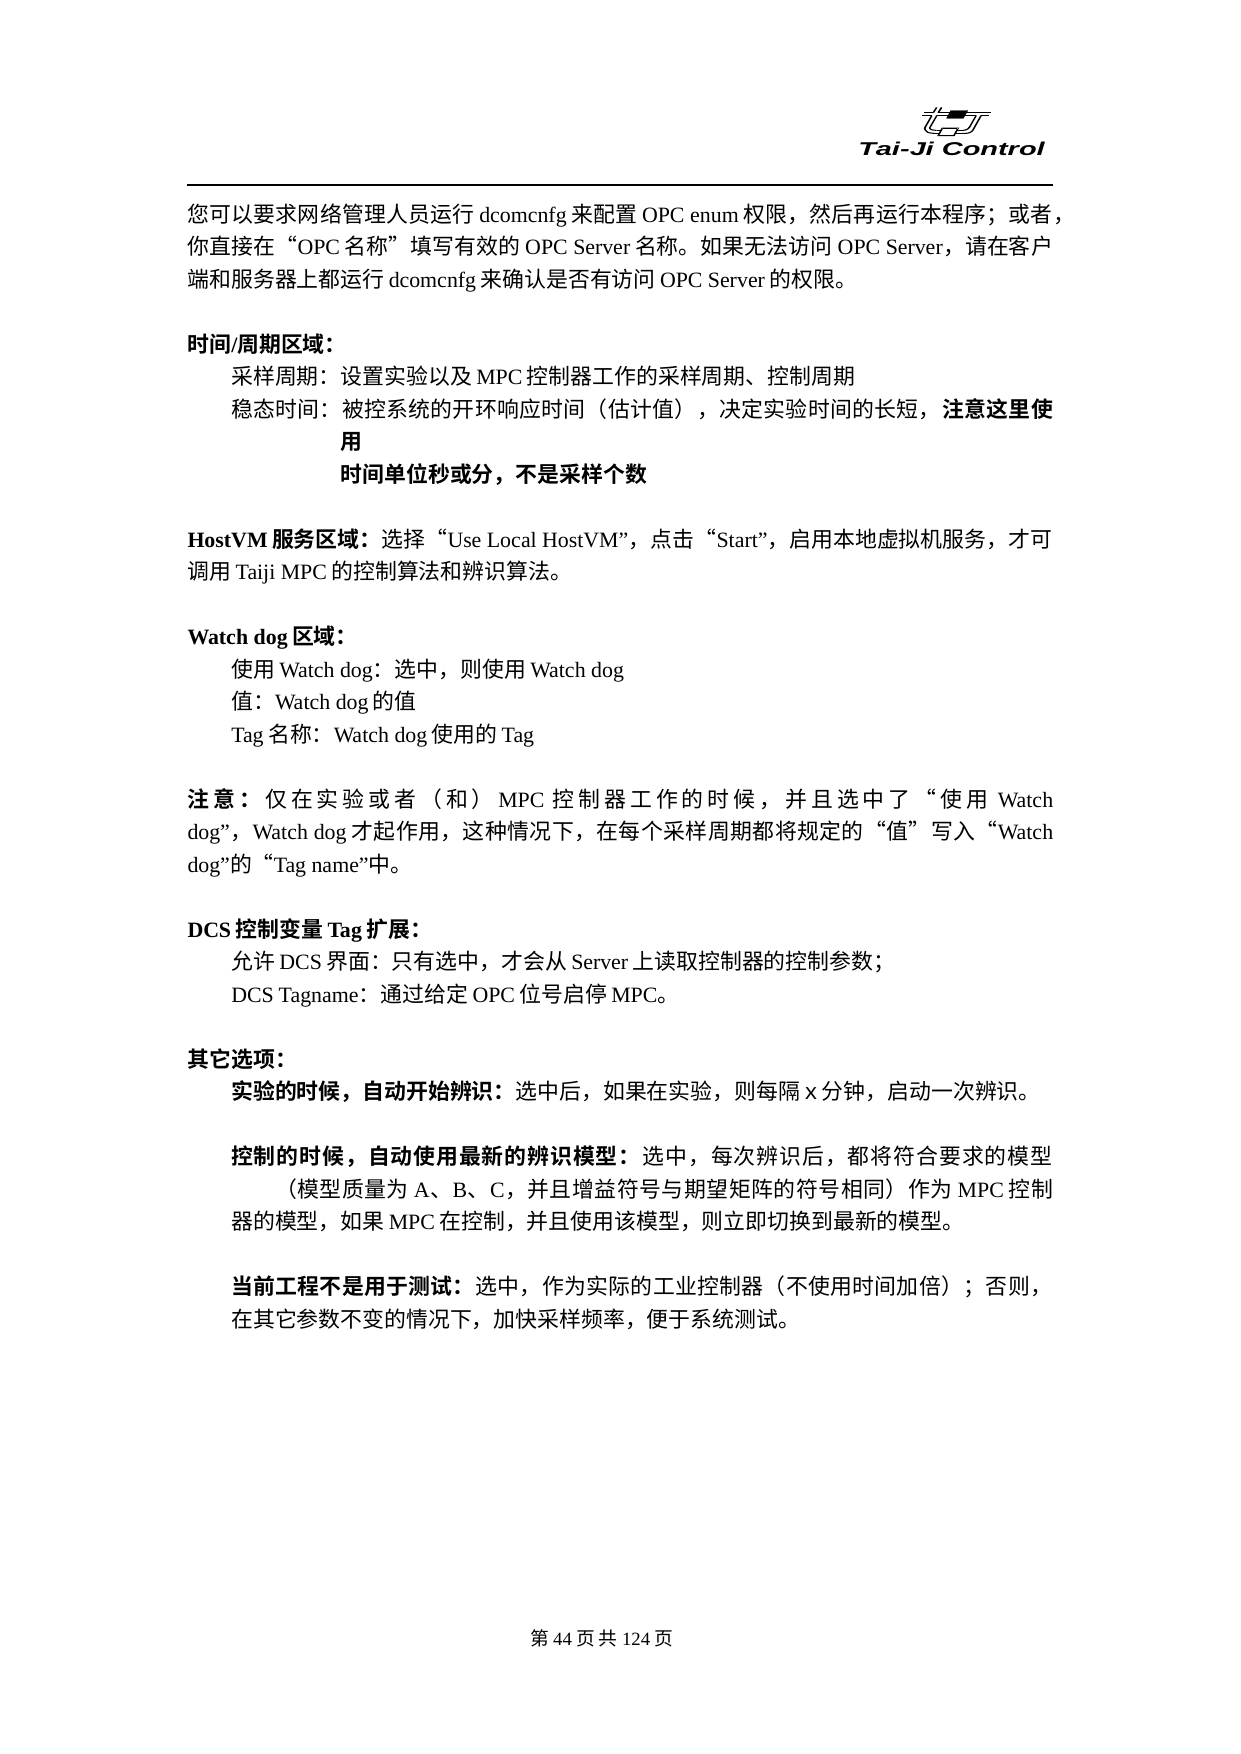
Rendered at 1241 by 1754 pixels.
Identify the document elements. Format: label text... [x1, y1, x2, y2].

text 控制的时候，自动使用最新的辨识模型：选中，每次辨识后，都将符合要求的模型 （模型质量为A、B、C，并且增益符号与期望矩阵的符号相同）作为MPC控制器的模型，如果MPC在控制，并且使用该模型，则立即切换到最新的模型。 [187, 1139, 1053, 1236]
text Tag名称：Watch dog使用的Tag [187, 716, 1053, 749]
text 稳态时间：被控系统的开环响应时间（估计值），决定实验时间的长短，注意这里使用 时间单位秒或分，不是采样个数 [231, 391, 1053, 489]
text DCS控制变量Tag扩展： [187, 911, 1053, 944]
text 注意：仅在实验或者（和）MPC控制器工作的时候，并且选中了“使用Watch dog”，Watch dog才起作用，这种情况下，在每个采样周期都将规定的“值”写入“Watch dog”的“Tag name”中。 [187, 781, 1053, 879]
text 允许DCS界面：只有选中，才会从Server上读取控制器的控制参数； [187, 944, 1053, 976]
text 其它选项： [187, 1041, 1053, 1074]
text 实验的时候，自动开始辨识：选中后，如果在实验，则每隔ｘ分钟，启动一次辨识。 [187, 1074, 1053, 1106]
text HostVM服务区域：选择“Use Local HostVM”，点击“Start”，启用本地虚拟机服务，才可调用Taiji MPC的控制算法和辨识算法。 [187, 521, 1053, 586]
text Watch dog区域： [187, 619, 1053, 651]
text 采样周期：设置实验以及MPC控制器工作的采样周期、控制周期 [187, 359, 1053, 391]
text 值：Watch dog的值 [187, 684, 1053, 716]
text 当前工程不是用于测试：选中，作为实际的工业控制器（不使用时间加倍）；否则，在其它参数不变的情况下，加快采样频率，便于系统测试。 [187, 1269, 1053, 1334]
text 时间/周期区域： [187, 326, 1053, 359]
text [187, 196, 1053, 294]
text DCS Tagname：通过给定OPC位号启停MPC。 [187, 976, 1053, 1009]
text 使用Watch dog：选中，则使用Watch dog [187, 651, 1053, 684]
